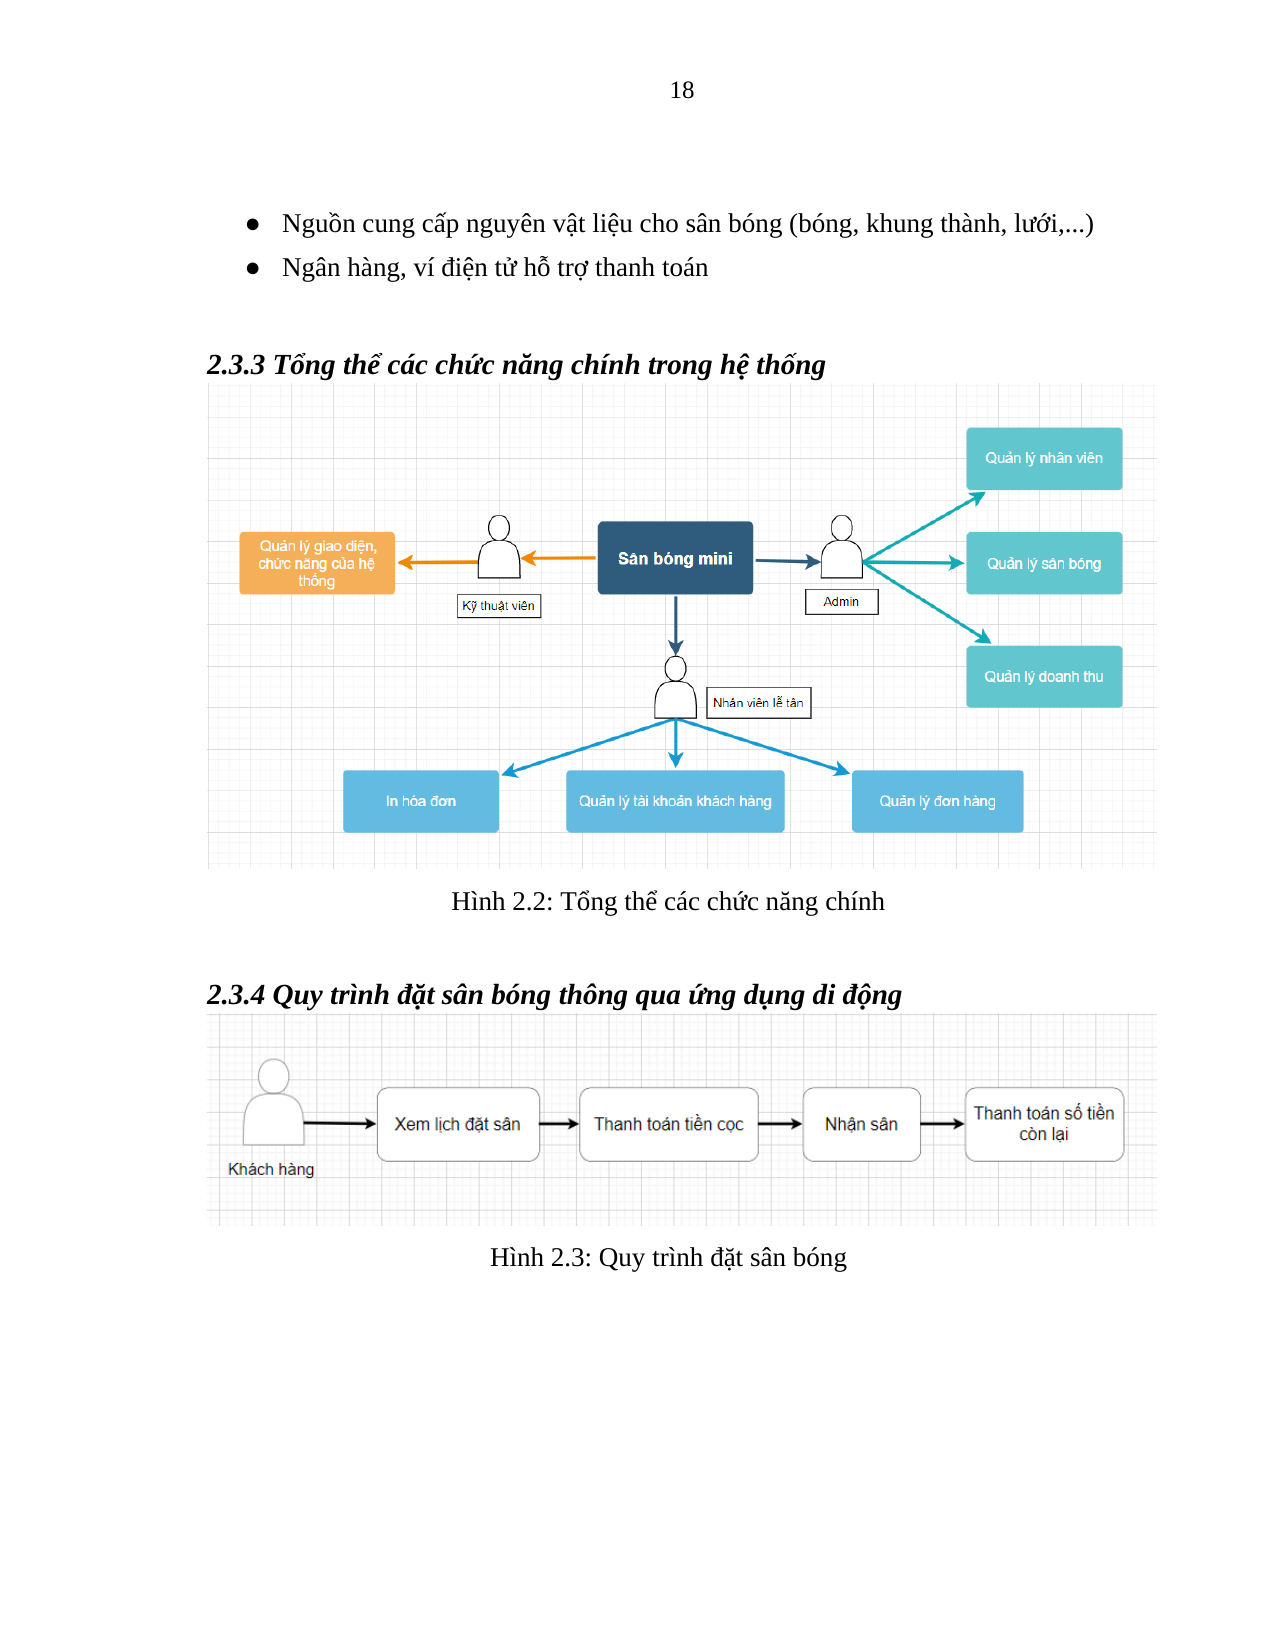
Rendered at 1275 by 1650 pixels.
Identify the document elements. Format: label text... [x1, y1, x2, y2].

picture [206, 1013, 1157, 1226]
subtitle 2.3.3 Tổng thể các chức năng chính trong hệ thống [207, 347, 1157, 380]
text Hình 2.2: Tổng thể các chức năng chính [207, 884, 1130, 916]
list Nguồn cung cấp nguyên vật liệu cho sân bóng (bóng, khung thành, lưới,...) [244, 207, 1130, 238]
subtitle 2.3.4 Quy trình đặt sân bóng thông qua ứng dụng di động [207, 977, 1157, 1010]
list Ngân hàng, ví điện tử hỗ trợ thanh toán [244, 251, 1130, 282]
picture [206, 383, 1157, 869]
text Hình 2.3: Quy trình đặt sân bóng [207, 1242, 1130, 1273]
